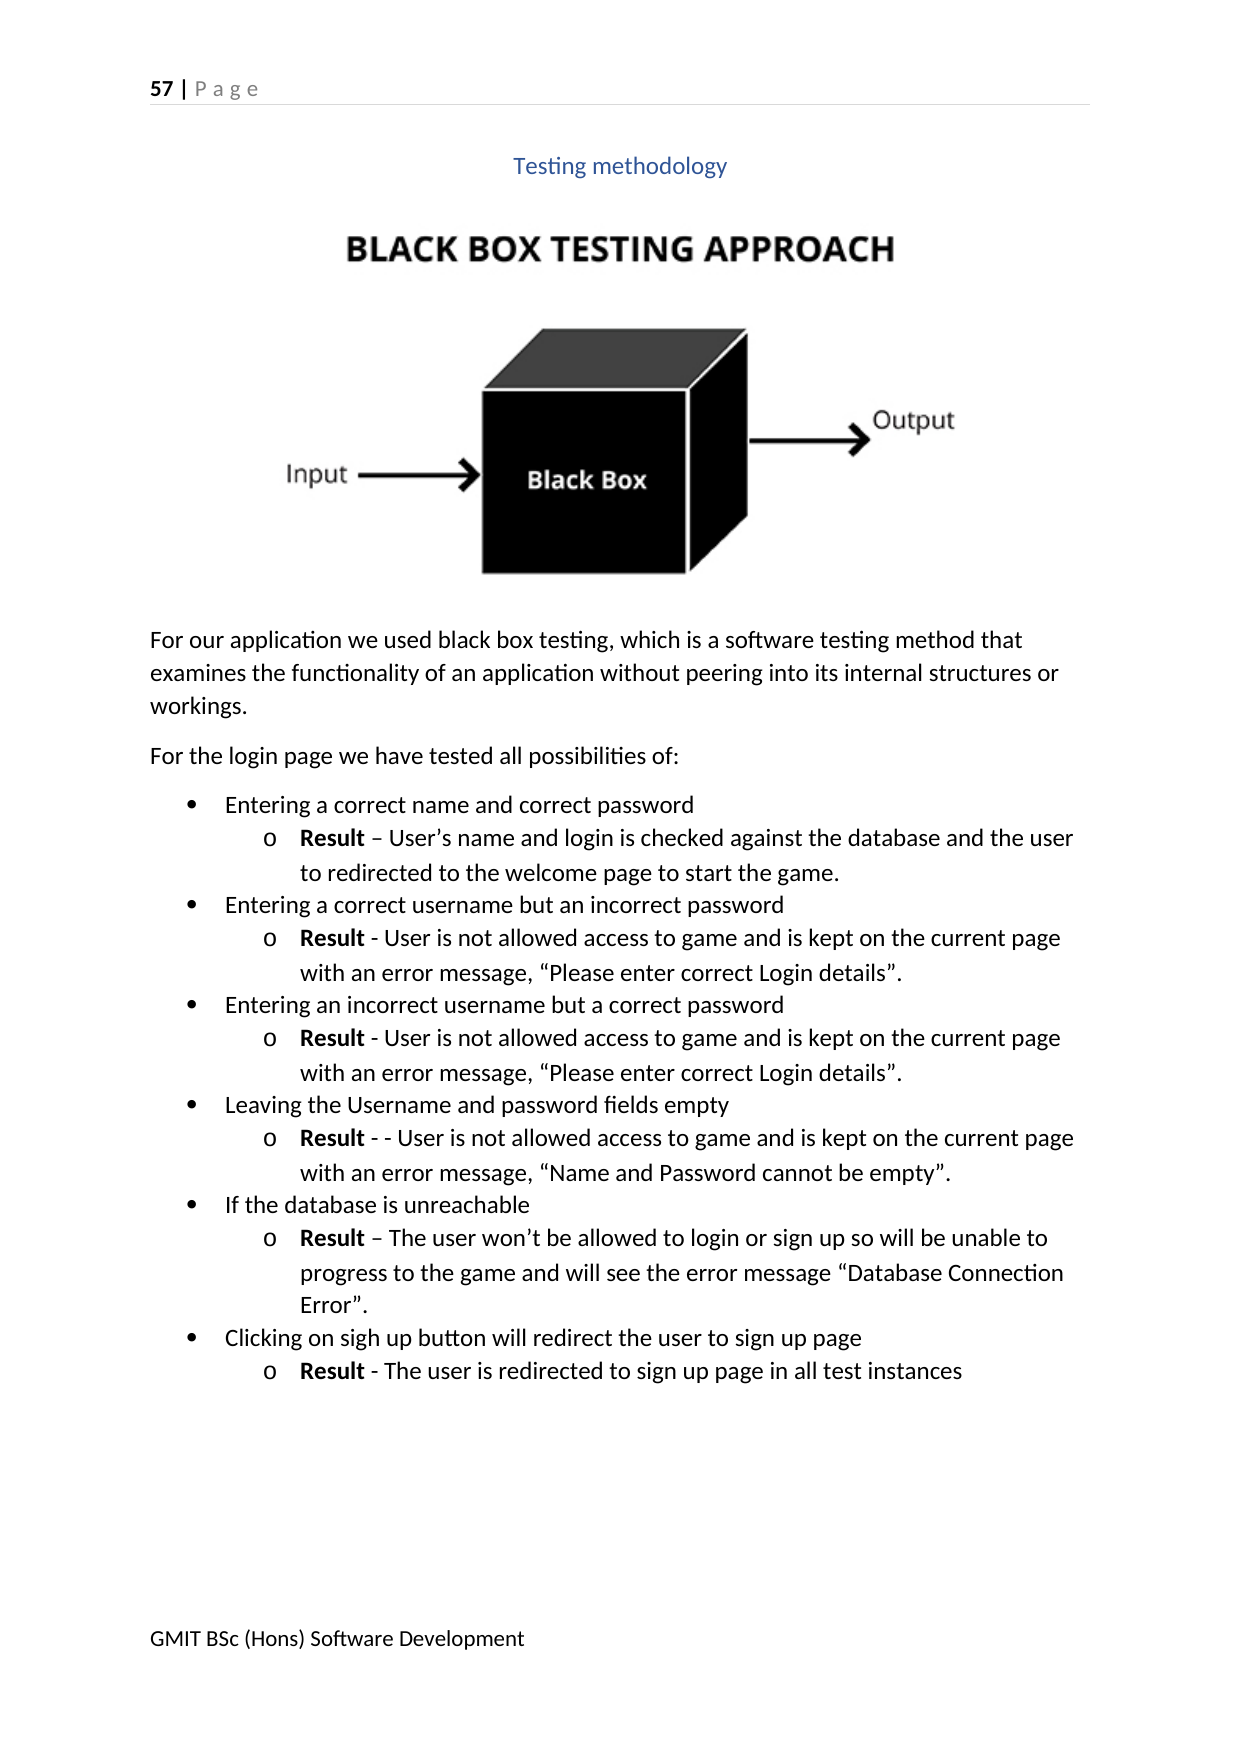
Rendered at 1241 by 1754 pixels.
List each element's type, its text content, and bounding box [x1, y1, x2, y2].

list Clicking on sigh up button will redirect the user to sign up page [187, 1323, 1090, 1353]
list Entering an incorrect username but a correct password [187, 990, 1090, 1020]
text For our application we used black box testing, which is a software testing method that examines the functionality of an application without peering into its internal structures or workings. [150, 625, 1090, 721]
text For the login page we have tested all possibilities of: [150, 740, 1090, 771]
text Testing methodology [150, 150, 1090, 181]
list Entering a correct username but an incorrect password [187, 890, 1090, 920]
list Entering a correct name and correct password [187, 790, 1090, 820]
list Result - User is not allowed access to game and is kept on the current page with an error message, “Please enter correct Login details”. [262, 923, 1090, 987]
list Leaving the Username and password fields empty [187, 1090, 1090, 1120]
list Result - - User is not allowed access to game and is kept on the current page with an error message, “Name and Password cannot be empty”. [262, 1123, 1090, 1187]
list Result – The user won’t be allowed to login or sign up so will be unable to progress to the game and will see the error message “Database Connection Error”. [262, 1223, 1090, 1320]
list Result - User is not allowed access to game and is kept on the current page with an error message, “Please enter correct Login details”. [262, 1023, 1090, 1087]
list Result - The user is redirected to sign up page in all test instances [262, 1356, 1090, 1387]
list If the database is unreachable [187, 1190, 1090, 1220]
list Result – User’s name and login is checked against the database and the user to redirected to the welcome page to start the game. [262, 823, 1090, 887]
picture [230, 199, 1010, 606]
